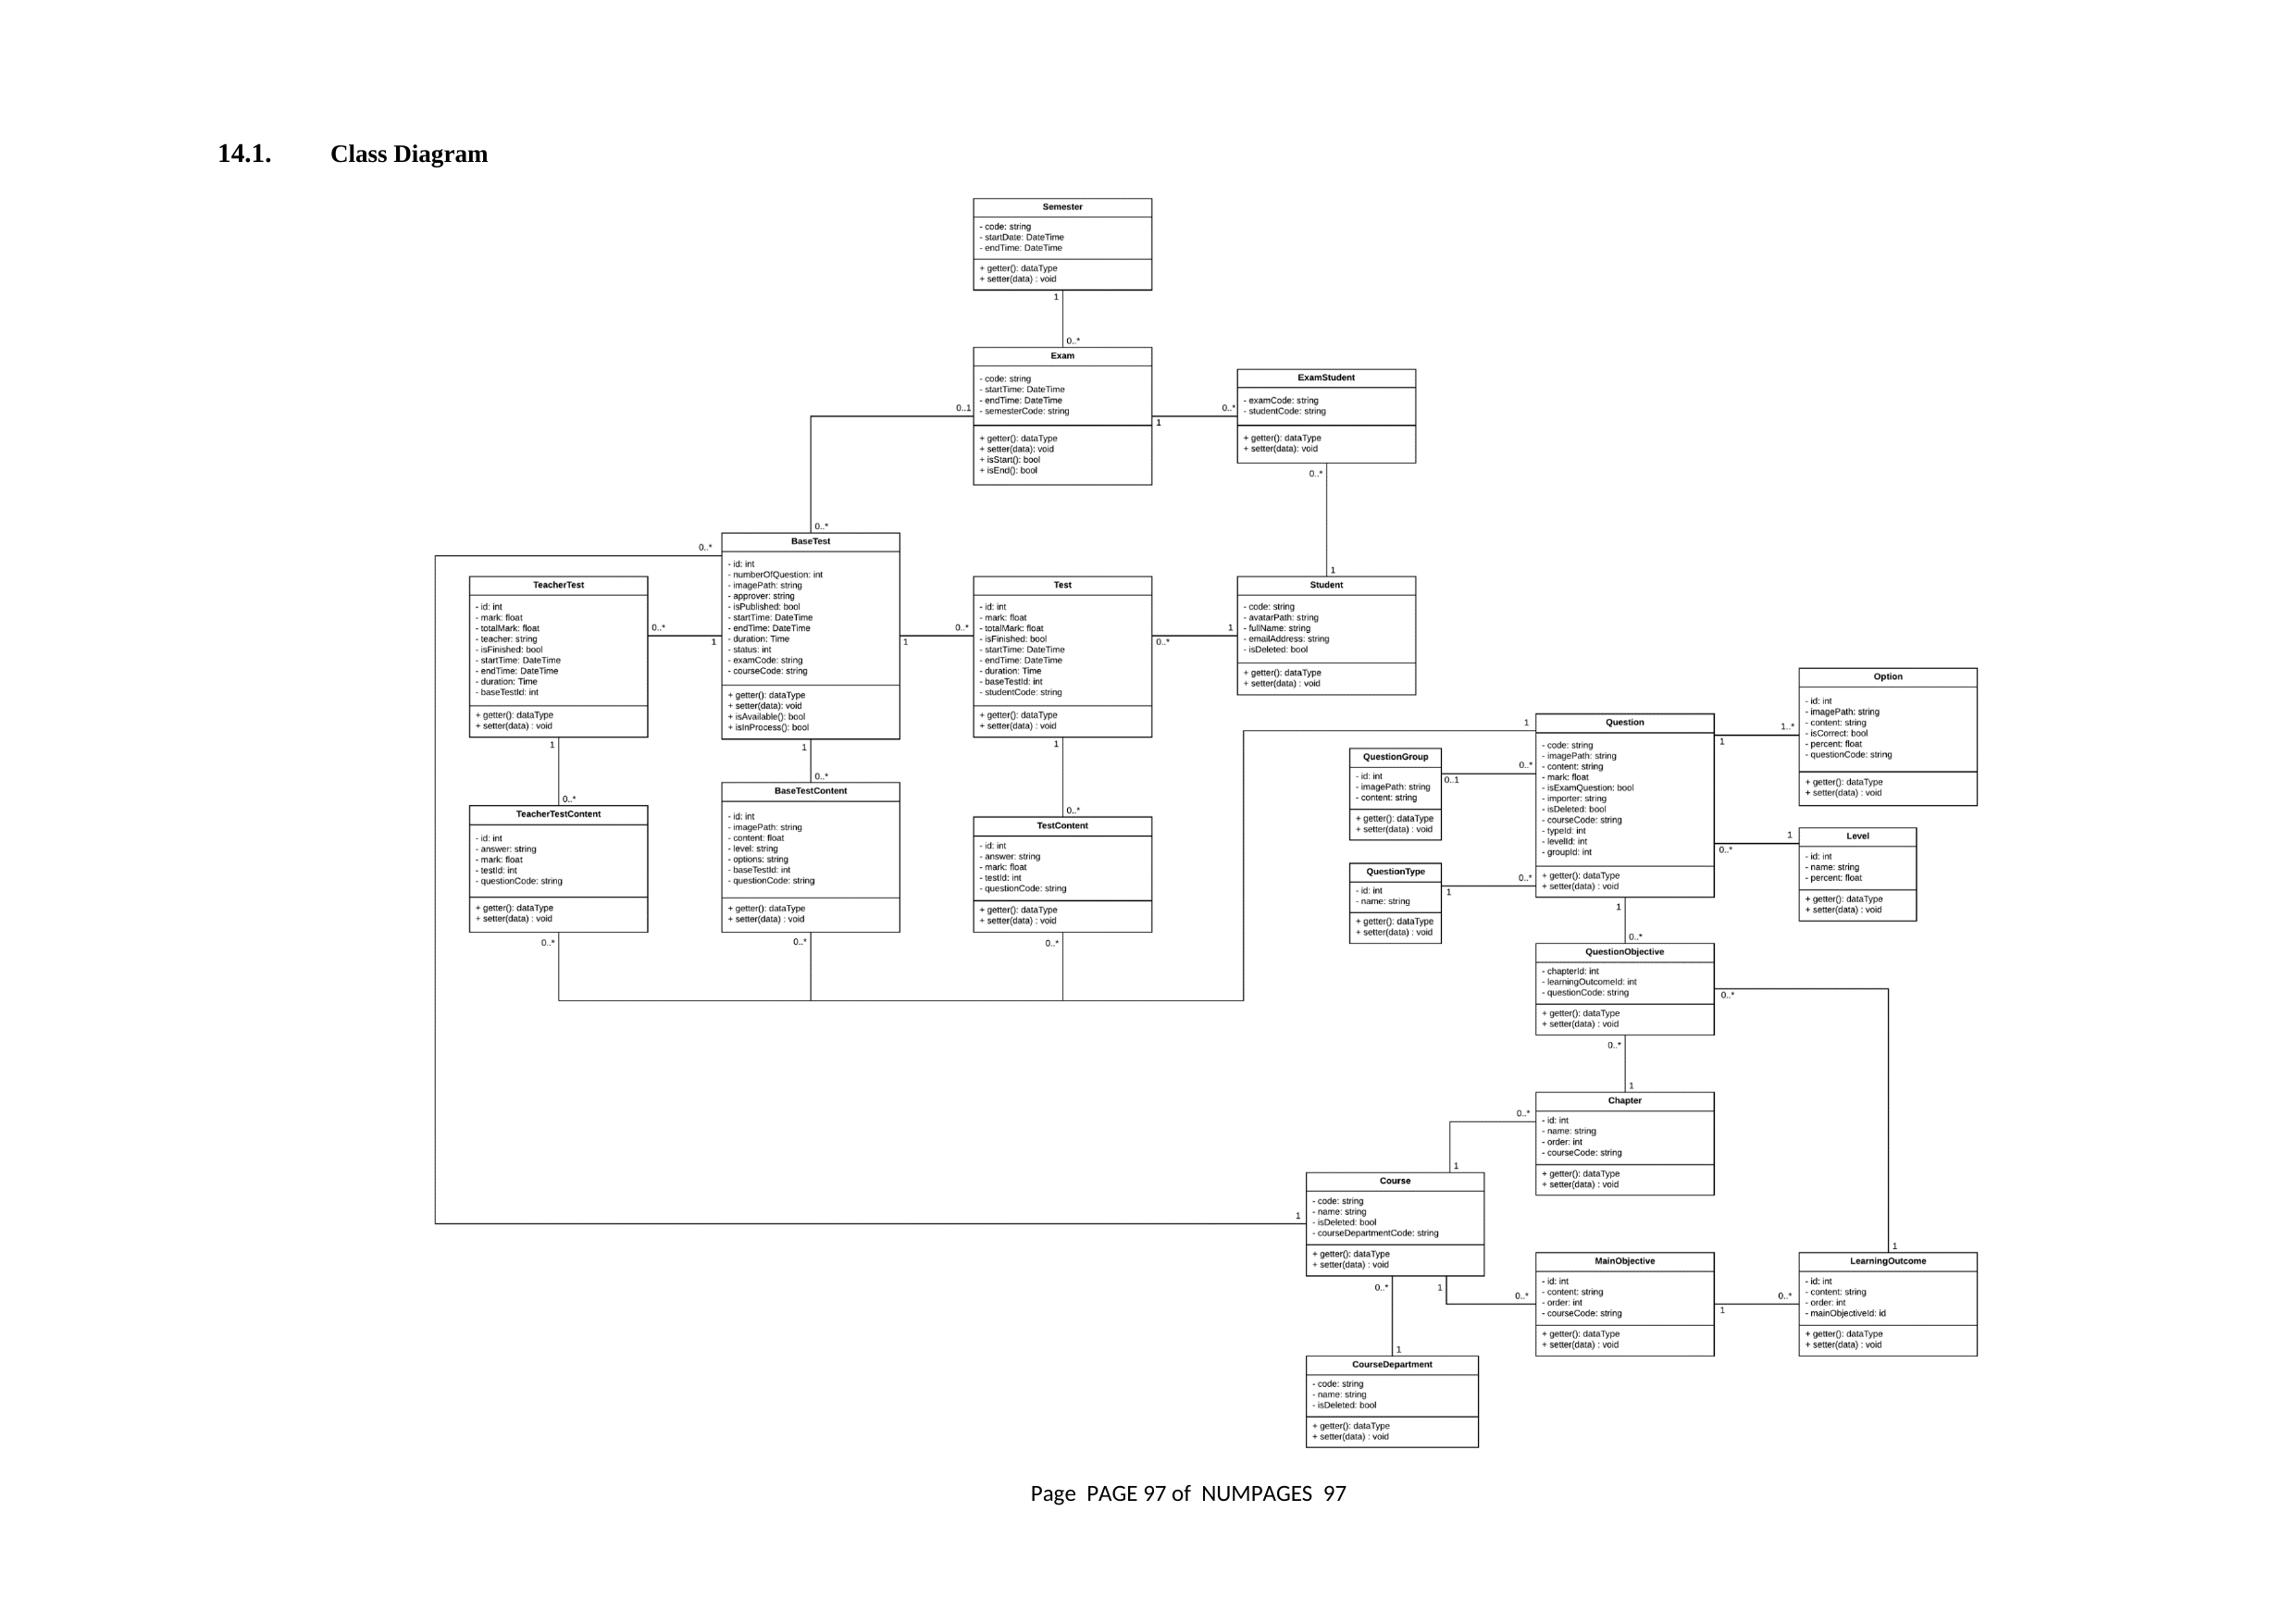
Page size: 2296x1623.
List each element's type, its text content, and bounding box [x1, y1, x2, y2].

subtitle Class Diagram [206, 137, 2186, 167]
picture [423, 187, 1984, 1451]
